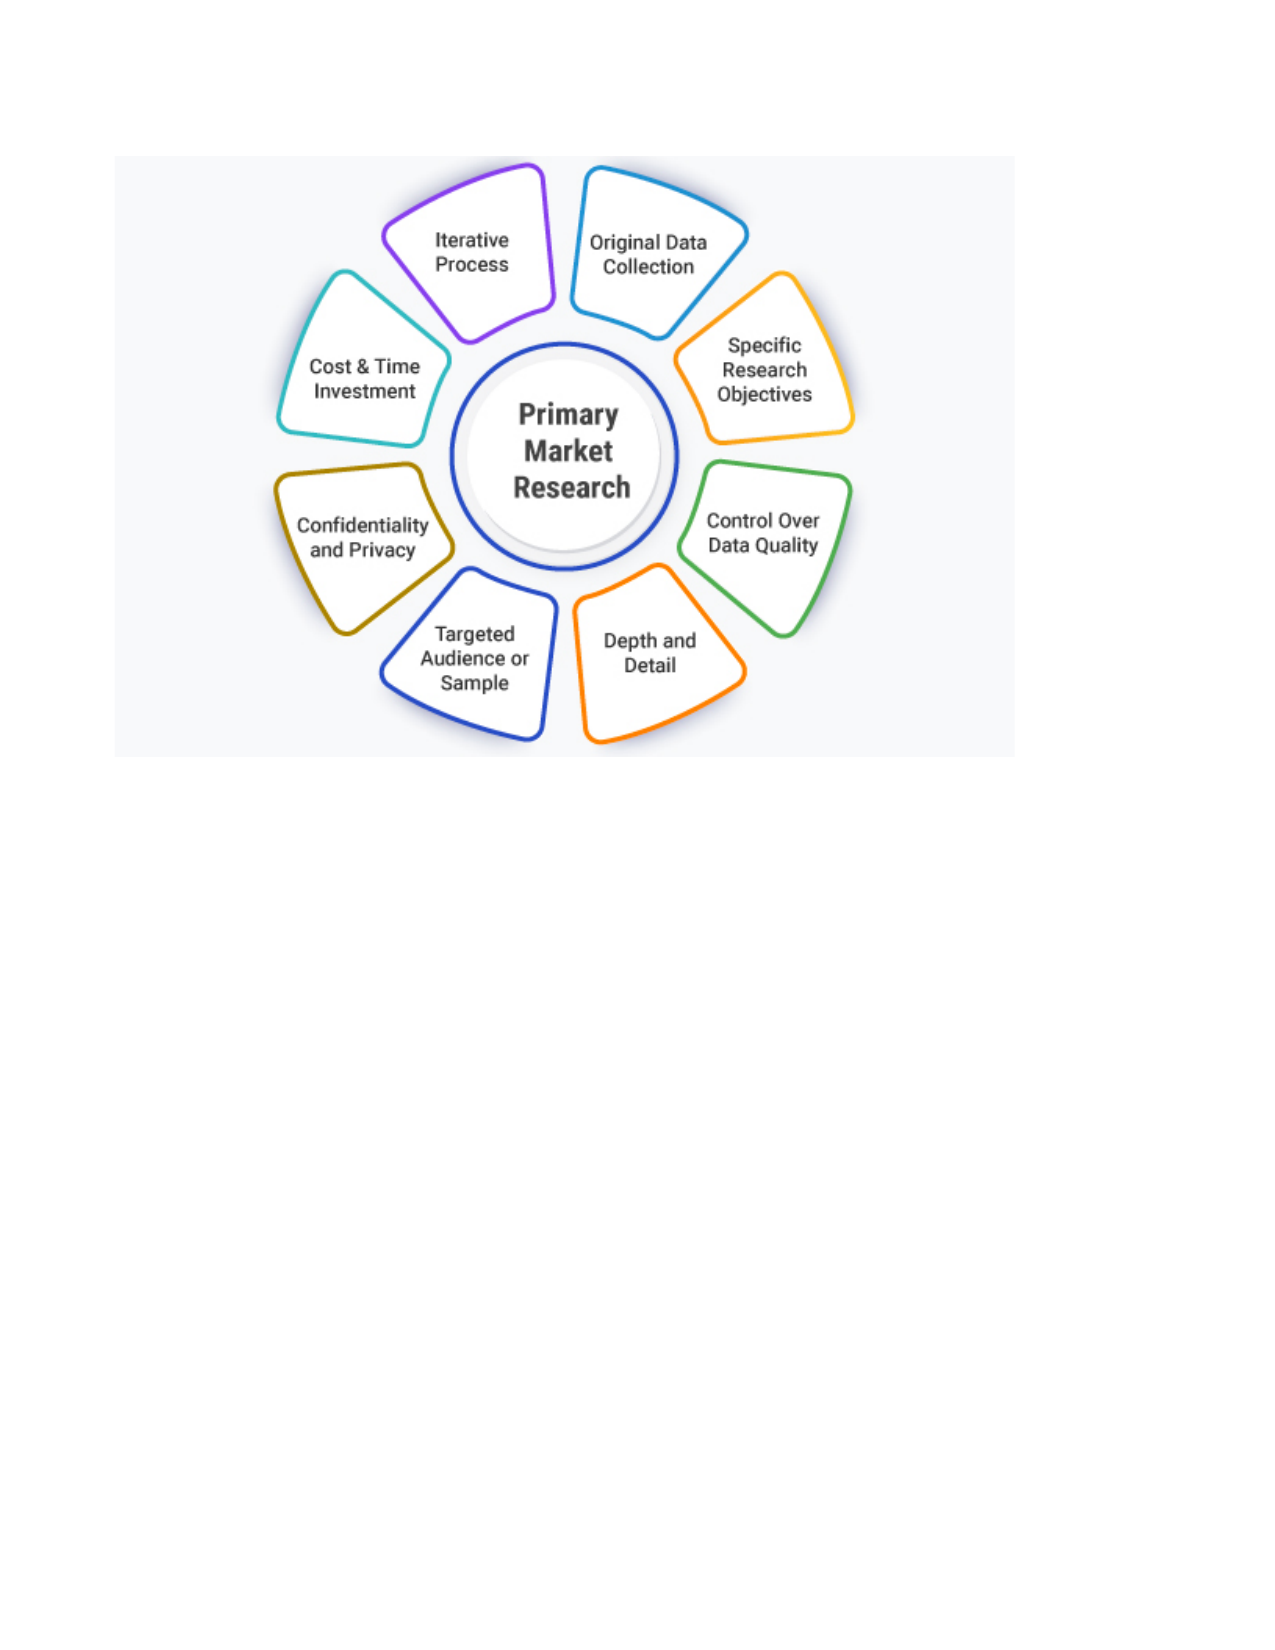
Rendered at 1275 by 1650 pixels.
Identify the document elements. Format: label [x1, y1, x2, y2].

picture [114, 156, 1015, 757]
